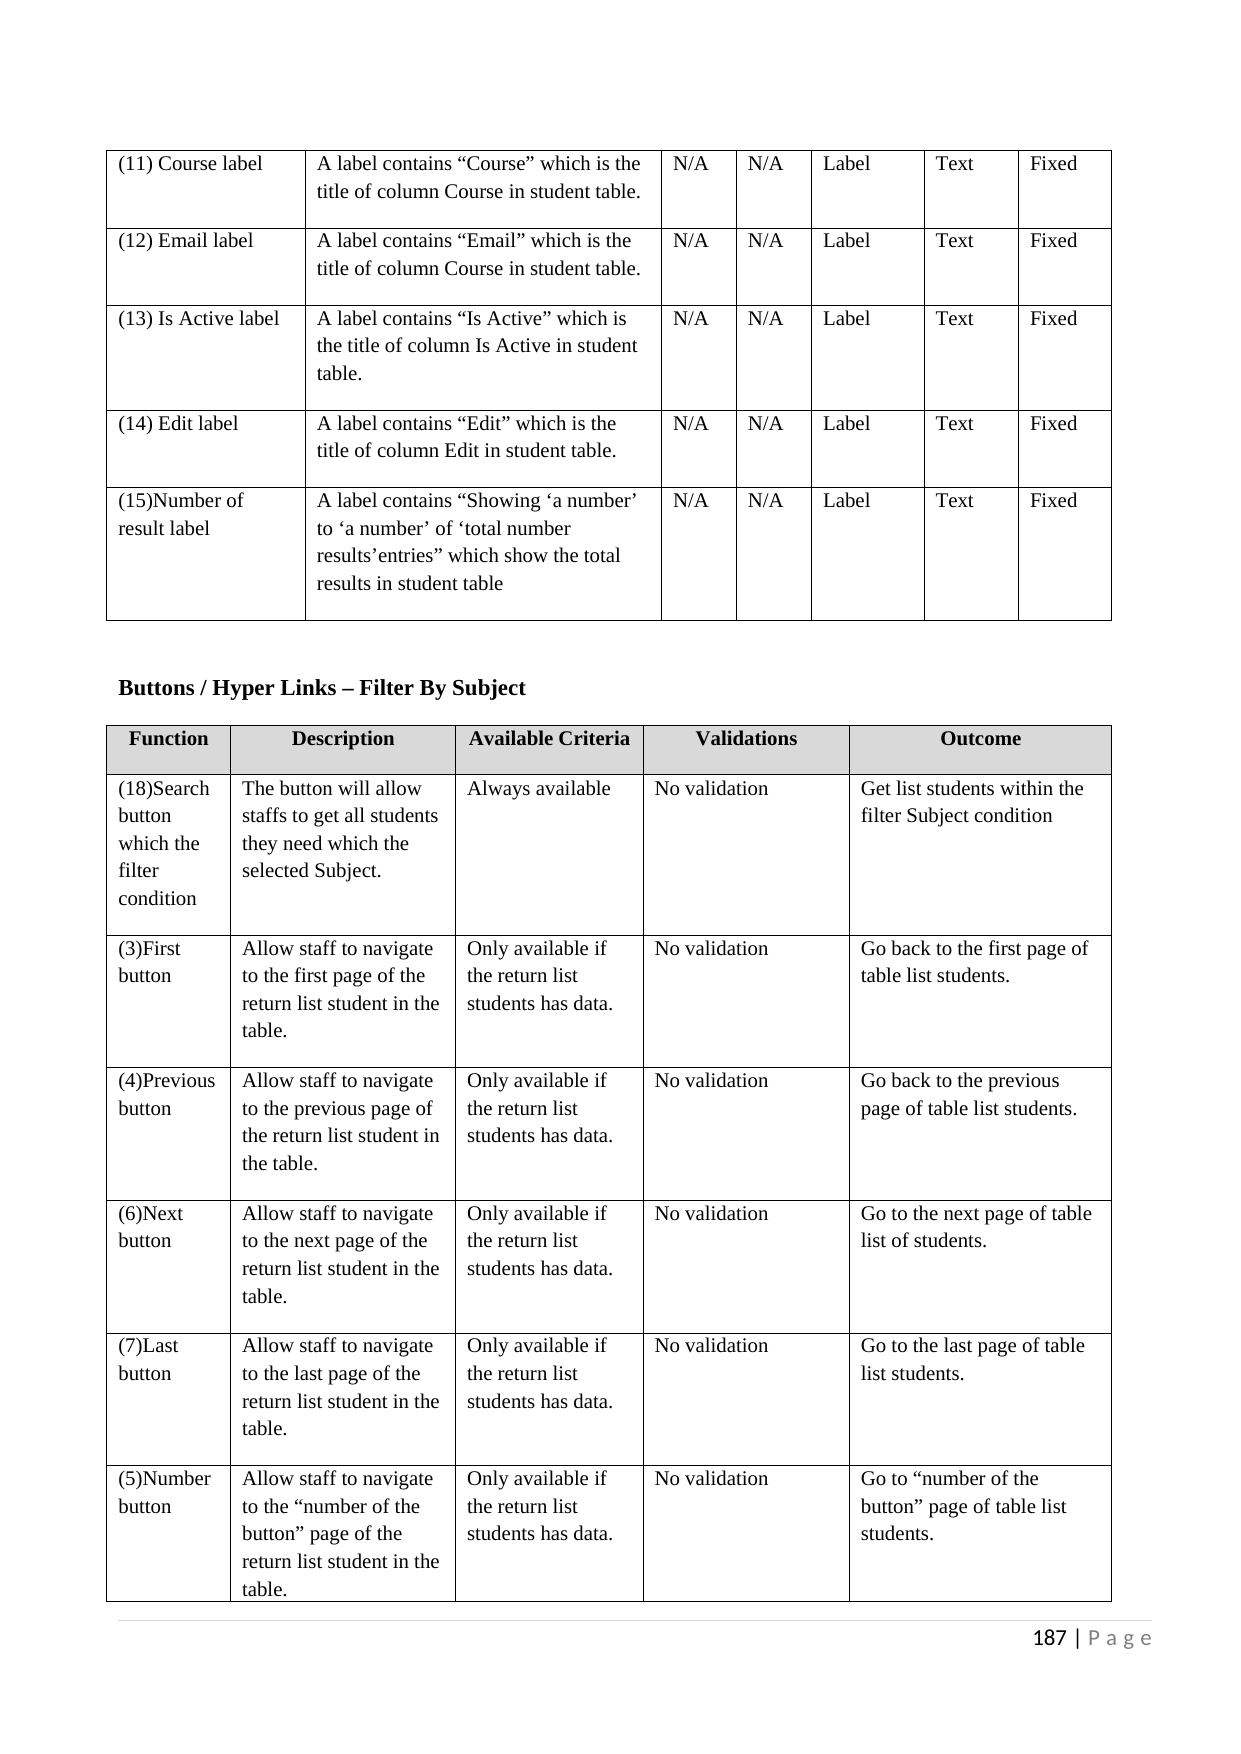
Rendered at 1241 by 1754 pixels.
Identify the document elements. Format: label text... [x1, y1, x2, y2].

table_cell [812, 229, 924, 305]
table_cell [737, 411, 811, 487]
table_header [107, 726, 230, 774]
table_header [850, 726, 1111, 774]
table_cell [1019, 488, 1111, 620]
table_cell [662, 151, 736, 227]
text Buttons / Hyper Links – Filter By Subject [118, 673, 1152, 700]
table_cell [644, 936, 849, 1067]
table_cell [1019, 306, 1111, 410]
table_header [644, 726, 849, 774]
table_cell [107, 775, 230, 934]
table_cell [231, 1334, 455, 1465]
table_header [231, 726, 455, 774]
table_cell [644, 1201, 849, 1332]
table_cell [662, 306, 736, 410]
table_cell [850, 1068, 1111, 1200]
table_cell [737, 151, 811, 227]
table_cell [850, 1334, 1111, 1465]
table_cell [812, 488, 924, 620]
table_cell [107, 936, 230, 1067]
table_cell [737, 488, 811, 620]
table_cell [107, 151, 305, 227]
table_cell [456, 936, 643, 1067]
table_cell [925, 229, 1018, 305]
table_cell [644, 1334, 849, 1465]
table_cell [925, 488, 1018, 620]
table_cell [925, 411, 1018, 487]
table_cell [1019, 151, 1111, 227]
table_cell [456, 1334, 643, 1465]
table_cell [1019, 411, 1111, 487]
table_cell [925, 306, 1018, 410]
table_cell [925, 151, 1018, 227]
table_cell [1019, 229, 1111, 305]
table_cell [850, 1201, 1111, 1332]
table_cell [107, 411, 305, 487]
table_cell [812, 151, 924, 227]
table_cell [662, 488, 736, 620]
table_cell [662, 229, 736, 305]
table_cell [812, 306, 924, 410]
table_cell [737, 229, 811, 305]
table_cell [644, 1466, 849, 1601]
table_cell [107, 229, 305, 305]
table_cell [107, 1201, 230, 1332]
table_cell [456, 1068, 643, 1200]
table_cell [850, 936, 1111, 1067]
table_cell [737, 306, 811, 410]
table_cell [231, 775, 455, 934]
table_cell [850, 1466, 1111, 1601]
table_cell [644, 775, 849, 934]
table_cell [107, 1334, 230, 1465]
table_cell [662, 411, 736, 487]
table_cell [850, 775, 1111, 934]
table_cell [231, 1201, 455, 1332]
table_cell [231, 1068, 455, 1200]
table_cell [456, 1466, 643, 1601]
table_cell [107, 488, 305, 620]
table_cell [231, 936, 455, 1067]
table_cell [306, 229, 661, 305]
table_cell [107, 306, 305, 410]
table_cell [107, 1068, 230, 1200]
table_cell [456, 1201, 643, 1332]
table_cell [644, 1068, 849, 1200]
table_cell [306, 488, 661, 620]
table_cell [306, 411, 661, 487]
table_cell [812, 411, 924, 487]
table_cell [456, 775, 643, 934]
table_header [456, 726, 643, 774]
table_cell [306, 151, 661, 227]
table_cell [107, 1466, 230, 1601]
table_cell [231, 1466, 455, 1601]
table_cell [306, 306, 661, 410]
